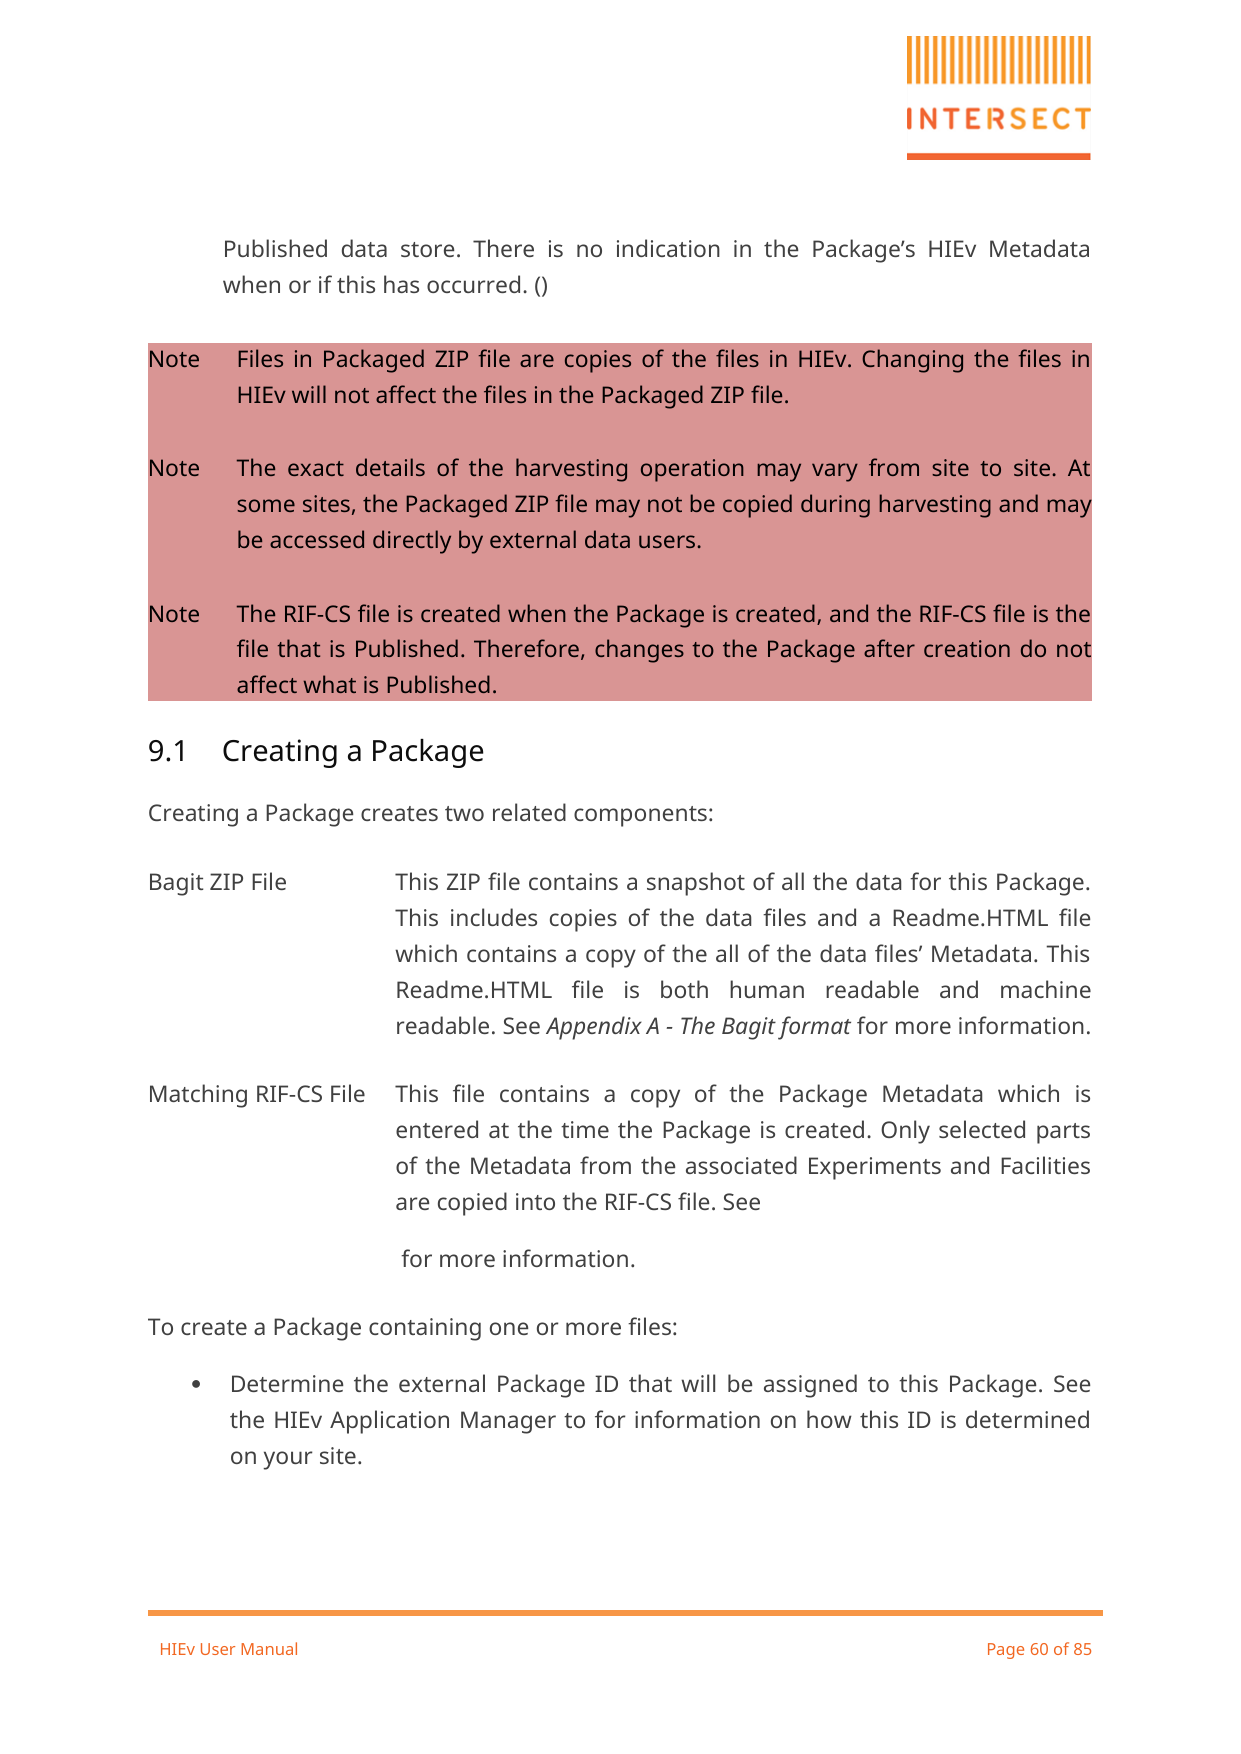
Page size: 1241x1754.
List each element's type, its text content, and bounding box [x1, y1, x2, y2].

table_cell This file contains a copy of the Package Metadata which is entered at the time the Package is created. Only selected parts of the Metadata from the associated Experiments and Facilities are copied into the RIF-CS file. See RIF-CS for more information. [384, 1066, 1103, 1299]
text Note The exact details of the harvesting operation may vary from site to site. At some sites, the Packaged ZIP file may not be copied during harvesting and may be accessed directly by external data users. [148, 452, 1092, 555]
text Note The RIF-CS file is created when the Package is created, and the RIF-CS file is the file that is Published. Therefore, changes to the Package after creation do not affect what is Published. [148, 597, 1092, 701]
text Note Files in Packaged ZIP file are copies of the files in HIEv. Changing the files in HIEv will not affect the files in the Packaged ZIP file. [148, 343, 1092, 410]
picture [905, 34, 1093, 162]
list Determine the external Package ID that will be assigned to this Package. See the HIEv Application Manager to for information on how this ID is determined on your site. [192, 1368, 1092, 1471]
text Creating a Package creates two related components: [148, 797, 1092, 828]
table_cell Matching RIF-CS File [136, 1066, 384, 1299]
subtitle Creating a Package [148, 730, 1092, 770]
table_header Bagit ZIP File [136, 854, 384, 1066]
text To create a Package containing one or more files: [148, 1311, 1092, 1342]
